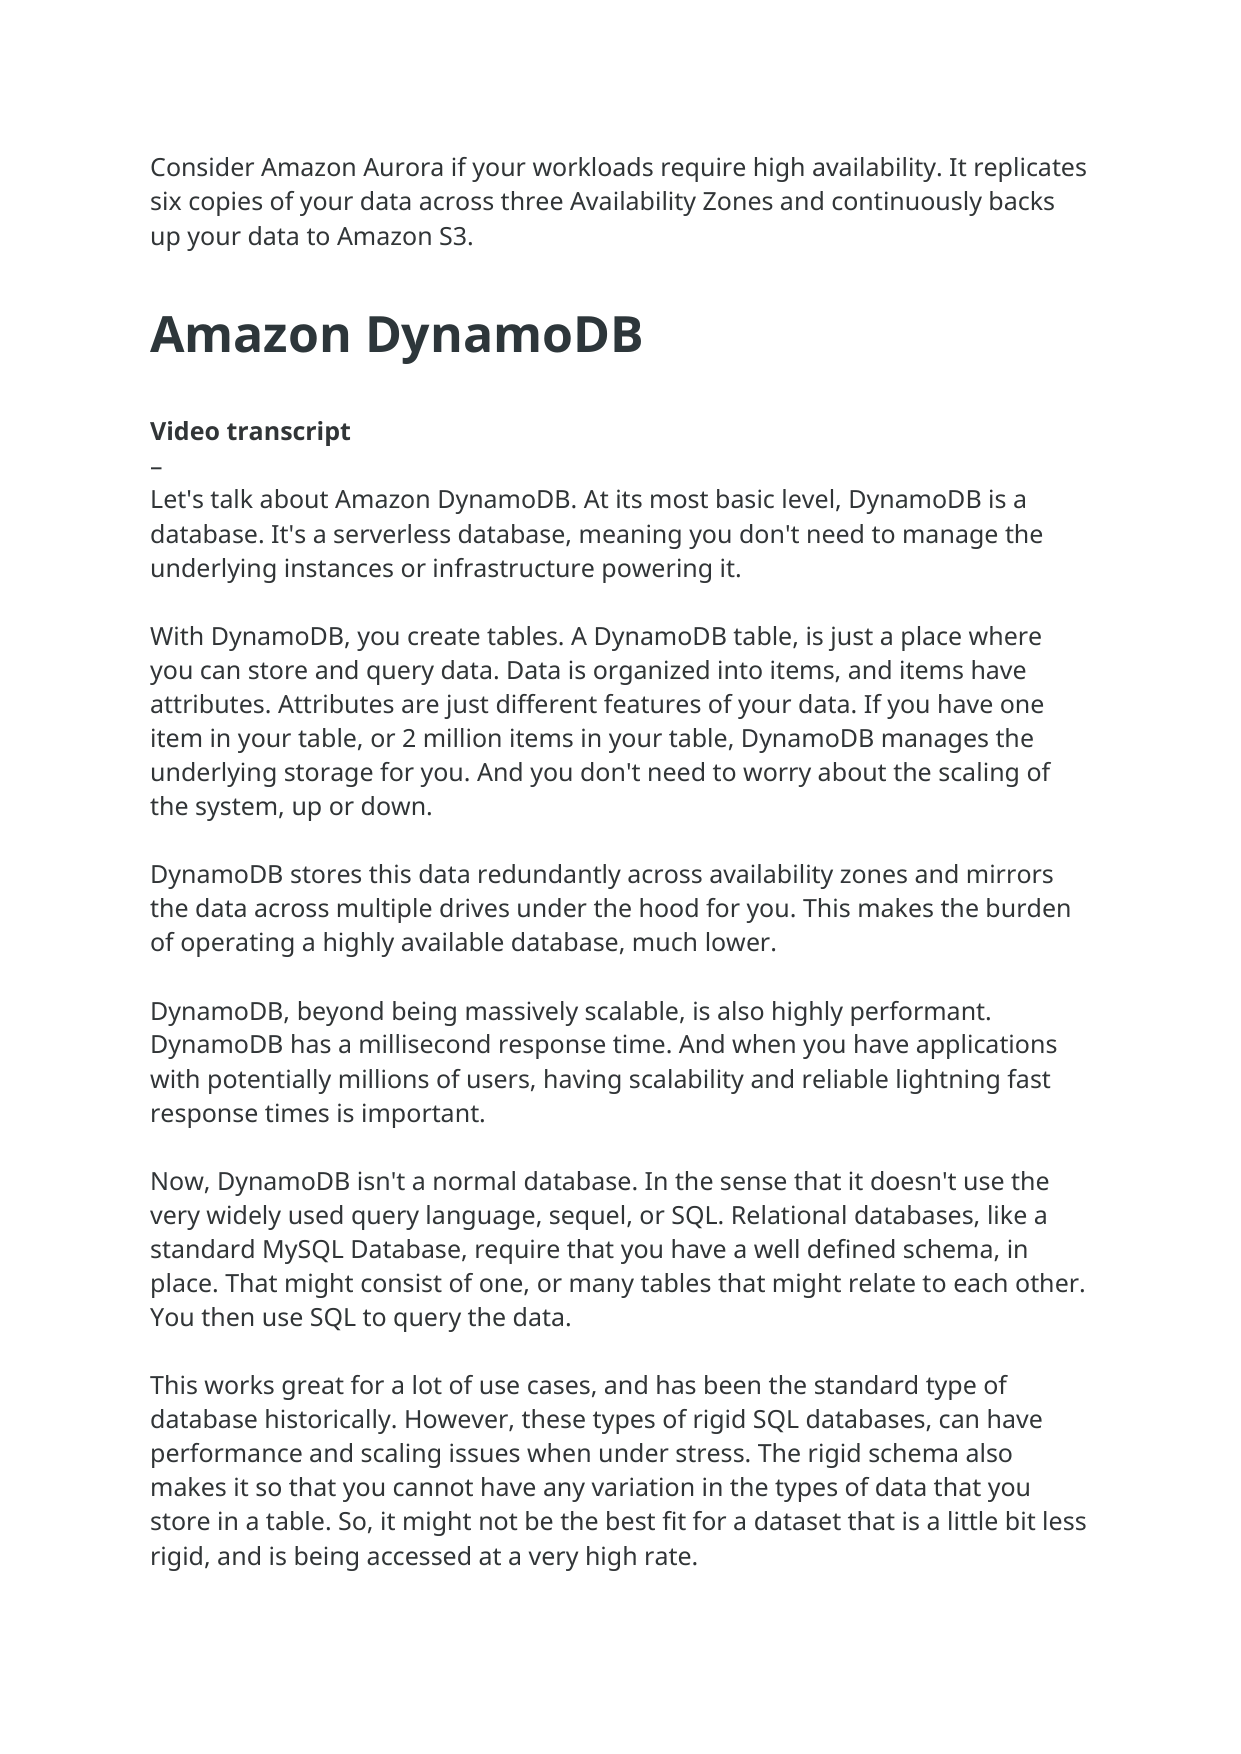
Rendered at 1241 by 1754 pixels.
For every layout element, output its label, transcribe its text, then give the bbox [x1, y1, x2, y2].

text Let's talk about Amazon DynamoDB. At its most basic level, DynamoDB is a database. It's a serverless database, meaning you don't need to manage the underlying instances or infrastructure powering it. [150, 482, 1090, 584]
text Consider Amazon Aurora if your workloads require high availability. It replicates six copies of your data across three Availability Zones and continuously backs up your data to Amazon S3. [150, 150, 1090, 252]
text DynamoDB stores this data redundantly across availability zones and mirrors the data across multiple drives under the hood for you. This makes the burden of operating a highly available database, much lower. [150, 857, 1090, 959]
text With DynamoDB, you create tables. A DynamoDB table, is just a place where you can store and query data. Data is organized into items, and items have attributes. Attributes are just different features of your data. If you have one item in your table, or 2 million items in your table, DynamoDB manages the underlying storage for you. And you don't need to worry about the scaling of the system, up or down. [150, 618, 1090, 823]
text – [150, 448, 1090, 482]
text DynamoDB, beyond being massively scalable, is also highly performant. DynamoDB has a millisecond response time. And when you have applications with potentially millions of users, having scalability and reliable lightning fast response times is important. [150, 993, 1090, 1129]
text This works great for a lot of use cases, and has been the standard type of database historically. However, these types of rigid SQL databases, can have performance and scaling issues when under stress. The rigid schema also makes it so that you cannot have any variation in the types of data that you store in a table. So, it might not be the best fit for a dataset that is a little bit less rigid, and is being accessed at a very high rate. [150, 1368, 1090, 1572]
subtitle Amazon DynamoDB [150, 299, 1090, 367]
text Now, DynamoDB isn't a normal database. In the sense that it doesn't use the very widely used query language, sequel, or SQL. Relational databases, like a standard MySQL Database, require that you have a well defined schema, in place. That might consist of one, or many tables that might relate to each other. You then use SQL to query the data. [150, 1163, 1090, 1334]
text Video transcript [150, 414, 1090, 448]
